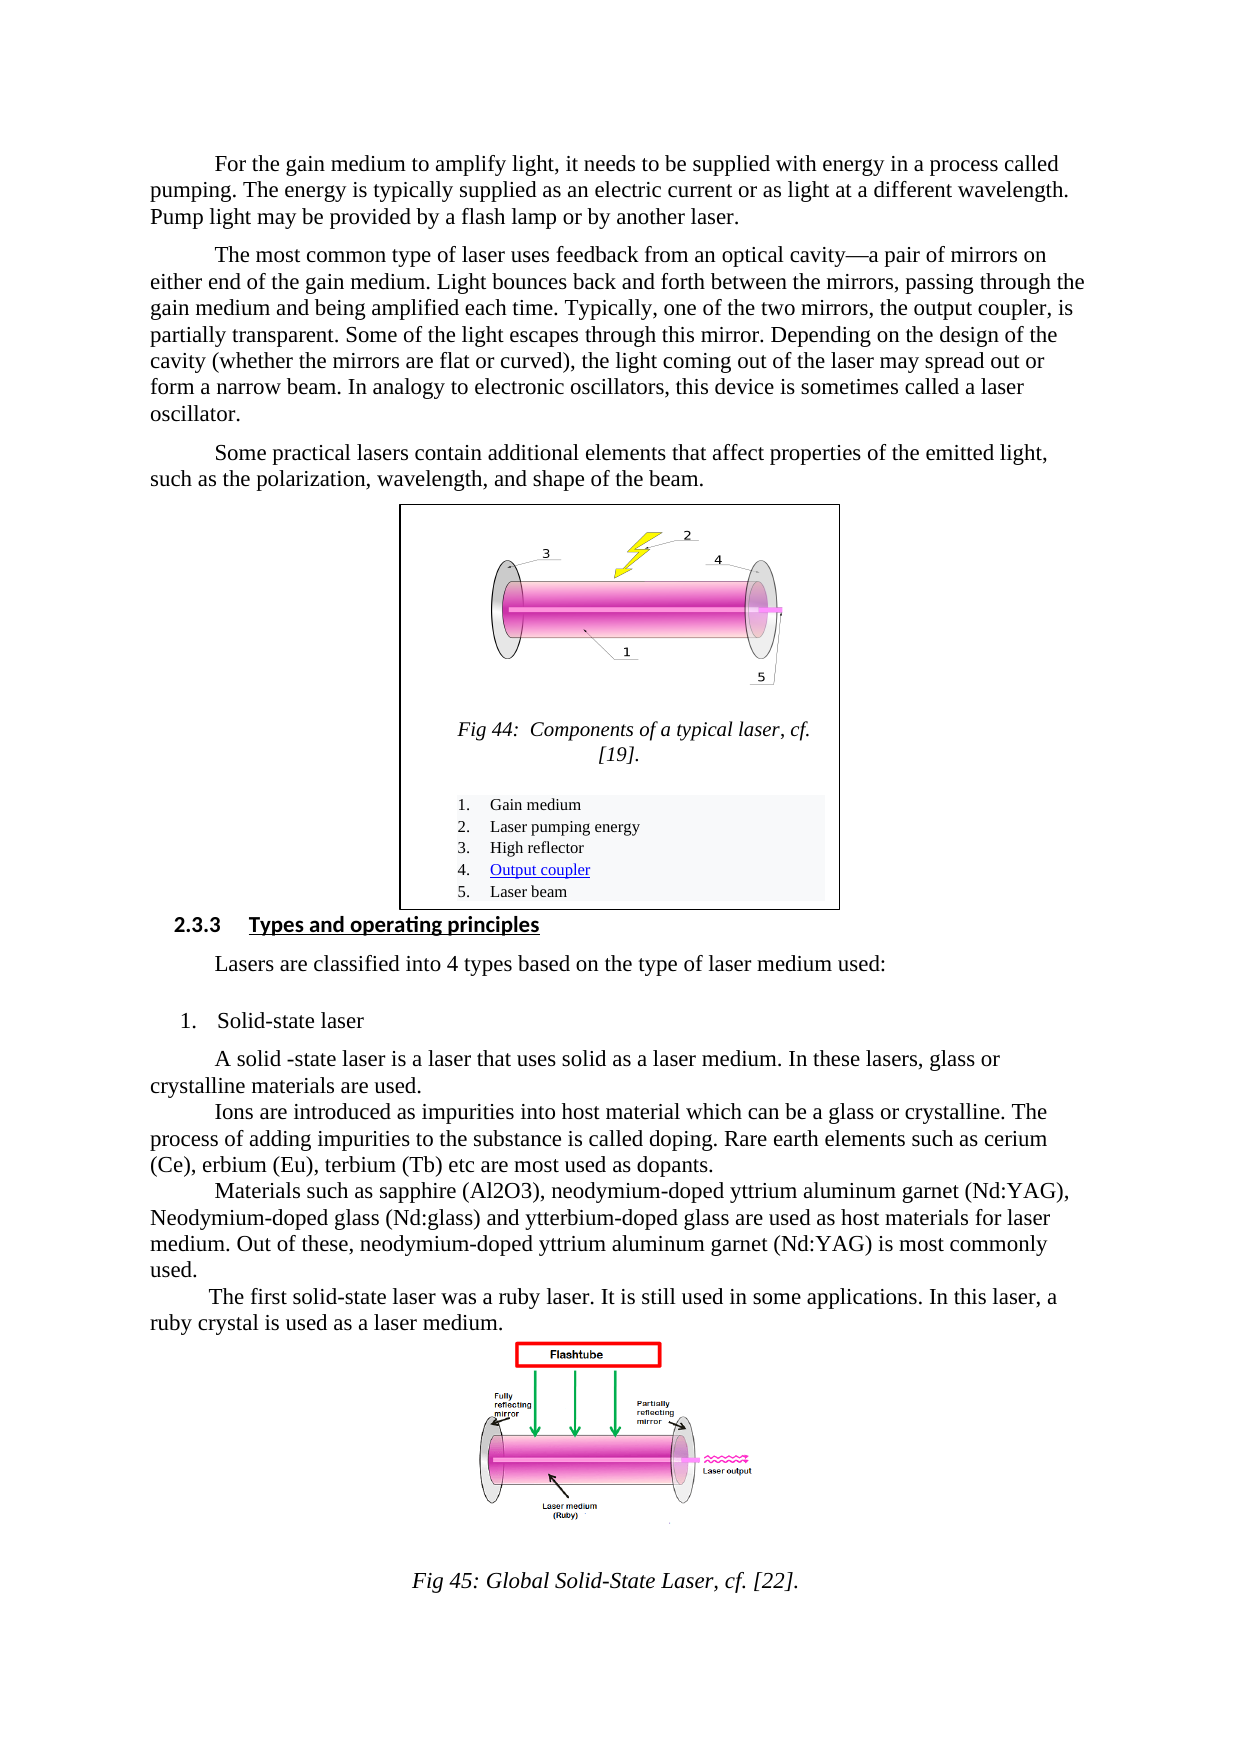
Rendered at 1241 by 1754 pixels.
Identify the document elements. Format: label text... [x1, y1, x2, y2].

text Some practical lasers contain additional elements that affect properties of the emitted light, such as the polarization, wavelength, and shape of the beam. [150, 438, 1090, 491]
picture [487, 524, 783, 704]
list Solid-state laser [179, 1007, 1090, 1033]
text A solid -state laser is a laser that uses solid as a laser medium. In these lasers, glass or crystalline materials are used. [150, 1046, 1090, 1098]
text For the gain medium to amplify light, it needs to be supplied with energy in a process called pumping. The energy is typically supplied as an electric current or as light at a different wavelength. Pump light may be provided by a flash lamp or by another laser. [150, 150, 1090, 229]
list Types and operating principles [173, 910, 1090, 938]
text Materials such as sapphire (Al2O3), neodymium-doped yttrium aluminum garnet (Nd:YAG), Neodymium-doped glass (Nd:glass) and ytterbium-doped glass are used as host materials for laser medium. Out of these, neodymium-doped yttrium aluminum garnet (Nd:YAG) is most commonly used. [150, 1177, 1090, 1283]
text Ions are introduced as impurities into host material which can be a glass or crystalline. The process of adding impurities to the substance is called doping. Rare earth elements such as cerium (Ce), erbium (Eu), terbium (Tb) etc are most used as dopants. [150, 1098, 1090, 1177]
text Lasers are classified into 4 types based on the type of laser medium used: [150, 950, 1090, 977]
text The first solid-state laser was a ruby laser. It is still used in some applications. In this laser, a ruby crystal is used as a laser medium. [150, 1283, 1090, 1335]
text The most common type of laser uses feedback from an optical cavity—a pair of mirrors on either end of the gain medium. Light bounces back and forth between the mirrors, passing through the gain medium and being amplified each time. Typically, one of the two mirrors, the output coupler, is partially transparent. Some of the light escapes through this mirror. Depending on the design of the cavity (whether the mirrors are flat or curved), the light coming out of the laser may spread out or form a narrow beam. In analogy to electronic oscillators, this device is sometimes called a laser oscillator. [150, 242, 1090, 426]
picture [476, 1341, 756, 1527]
